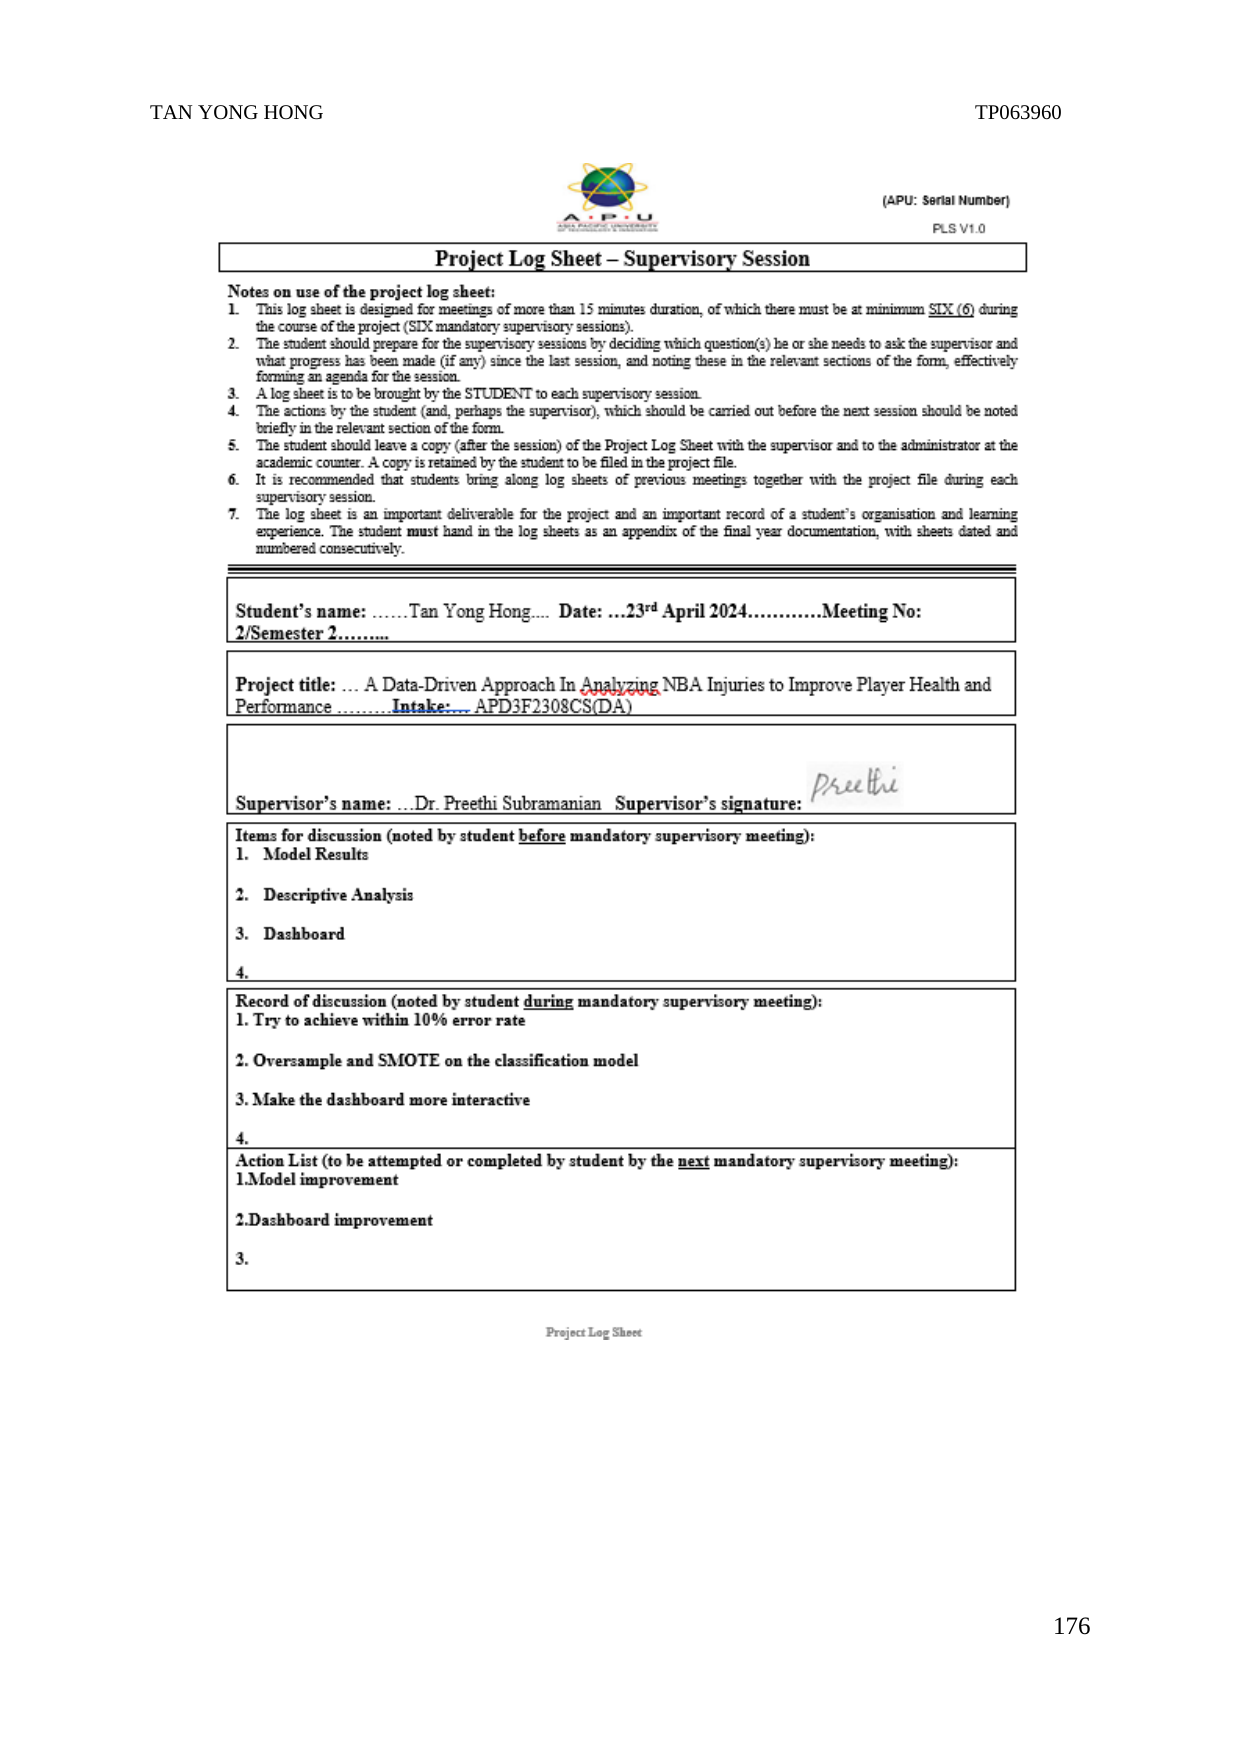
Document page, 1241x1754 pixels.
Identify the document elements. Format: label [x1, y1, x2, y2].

picture [150, 163, 1079, 1340]
